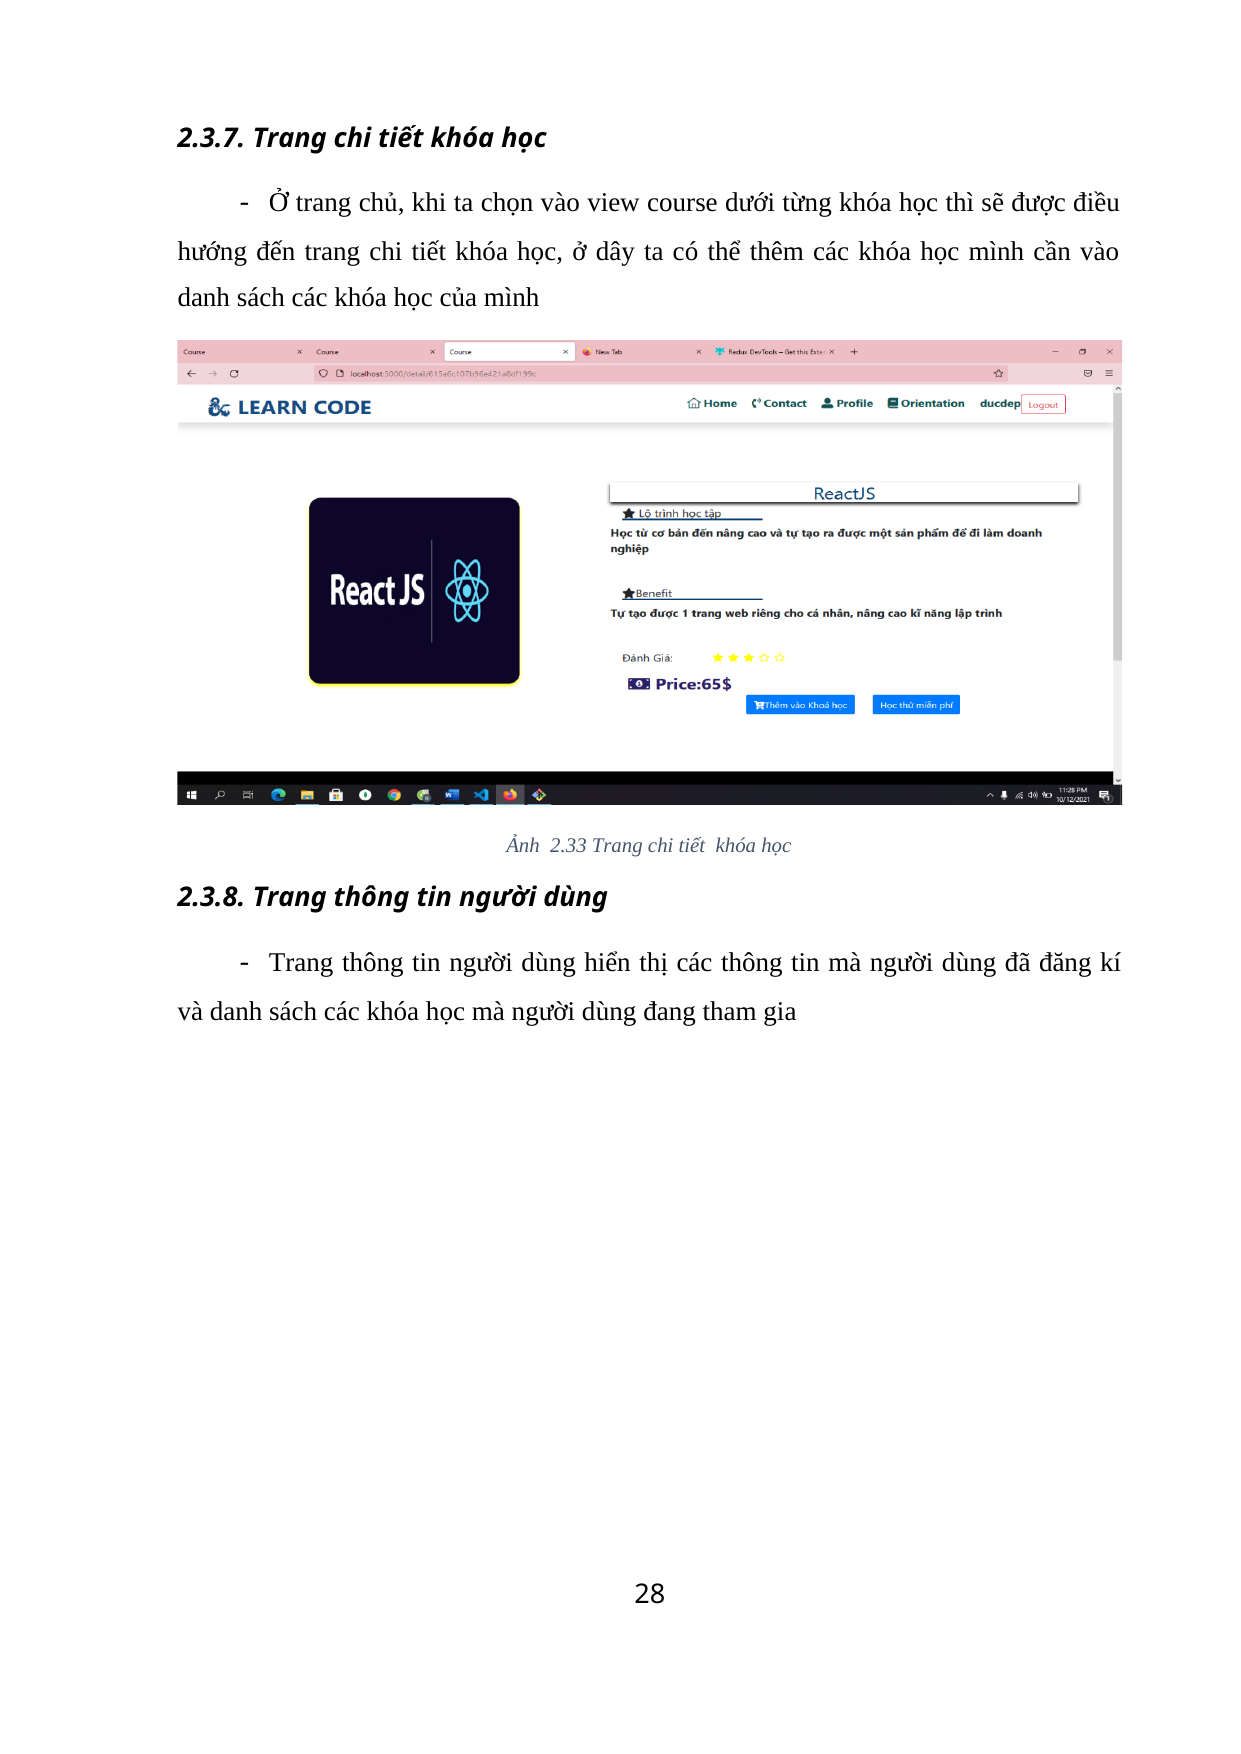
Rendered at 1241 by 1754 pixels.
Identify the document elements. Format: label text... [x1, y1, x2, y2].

subtitle Trang chi tiết khóa học [177, 118, 1122, 155]
list Ở trang chủ, khi ta chọn vào view course dưới từng khóa học thì sẽ được điều hướng đến trang chi tiết khóa học, ở dây ta có thể thêm các khóa học mình cần vào danh sách các khóa học của mình [177, 186, 1122, 313]
picture [177, 340, 1123, 805]
list Trang thông tin người dùng hiển thị các thông tin mà người dùng đã đăng kí và danh sách các khóa học mà người dùng đang tham gia [177, 946, 1122, 1026]
subtitle Trang thông tin người dùng [177, 878, 1122, 915]
